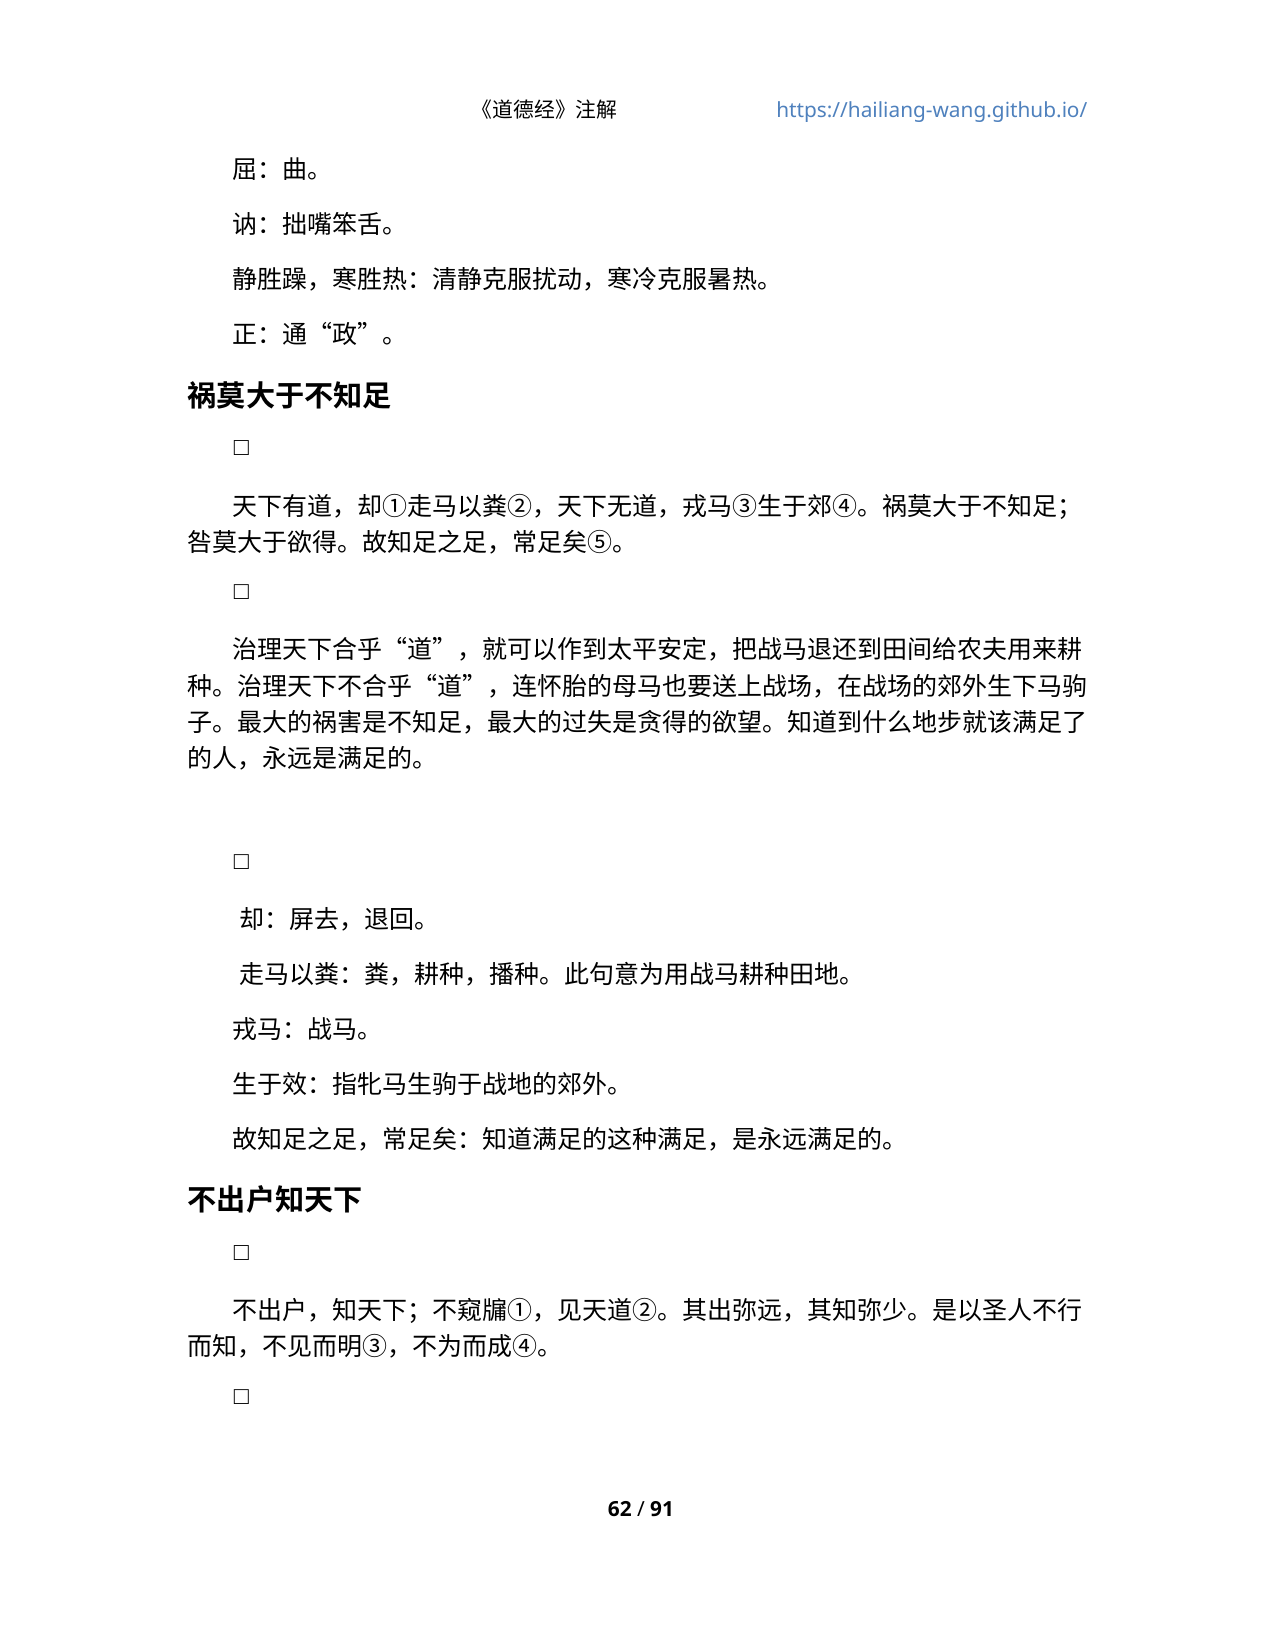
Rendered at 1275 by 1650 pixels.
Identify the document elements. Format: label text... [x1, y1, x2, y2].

text 不出户，知天下；不窥牖①，见天道②。其出弥远，其知弥少。是以圣人不行而知，不见而明③，不为而成④。 [187, 1290, 1087, 1363]
text 故知足之足，常足矣：知道满足的这种满足，是永远满足的。 [187, 1119, 1087, 1156]
text 走马以粪：粪，耕种，播种。此句意为用战马耕种田地。 [187, 954, 1087, 991]
text 讷：拙嘴笨舌。 [187, 205, 1087, 241]
text 静胜躁，寒胜热：清静克服扰动，寒冷克服暑热。 [187, 260, 1087, 296]
subtitle 不出户知天下 [187, 1176, 1087, 1219]
text 却：屏去，退回。 [187, 899, 1087, 936]
text 戎马：战马。 [187, 1009, 1087, 1046]
text 治理天下合乎“道”，就可以作到太平安定，把战马退还到田间给农夫用来耕种。治理天下不合乎“道”，连怀胎的母马也要送上战场，在战场的郊外生下马驹子。最大的祸害是不知足，最大的过失是贪得的欲望。知道到什么地步就该满足了的人，永远是满足的。 [187, 630, 1087, 775]
text 正：通“政”。 [187, 315, 1087, 351]
text 天下有道，却①走马以粪②，天下无道，戎马③生于郊④。祸莫大于不知足；咎莫大于欲得。故知足之足，常足矣⑤。 [187, 486, 1087, 558]
text 生于效：指牝马生驹于战地的郊外。 [187, 1064, 1087, 1101]
text 屈：曲。 [187, 150, 1087, 186]
subtitle 祸莫大于不知足 [187, 372, 1087, 414]
